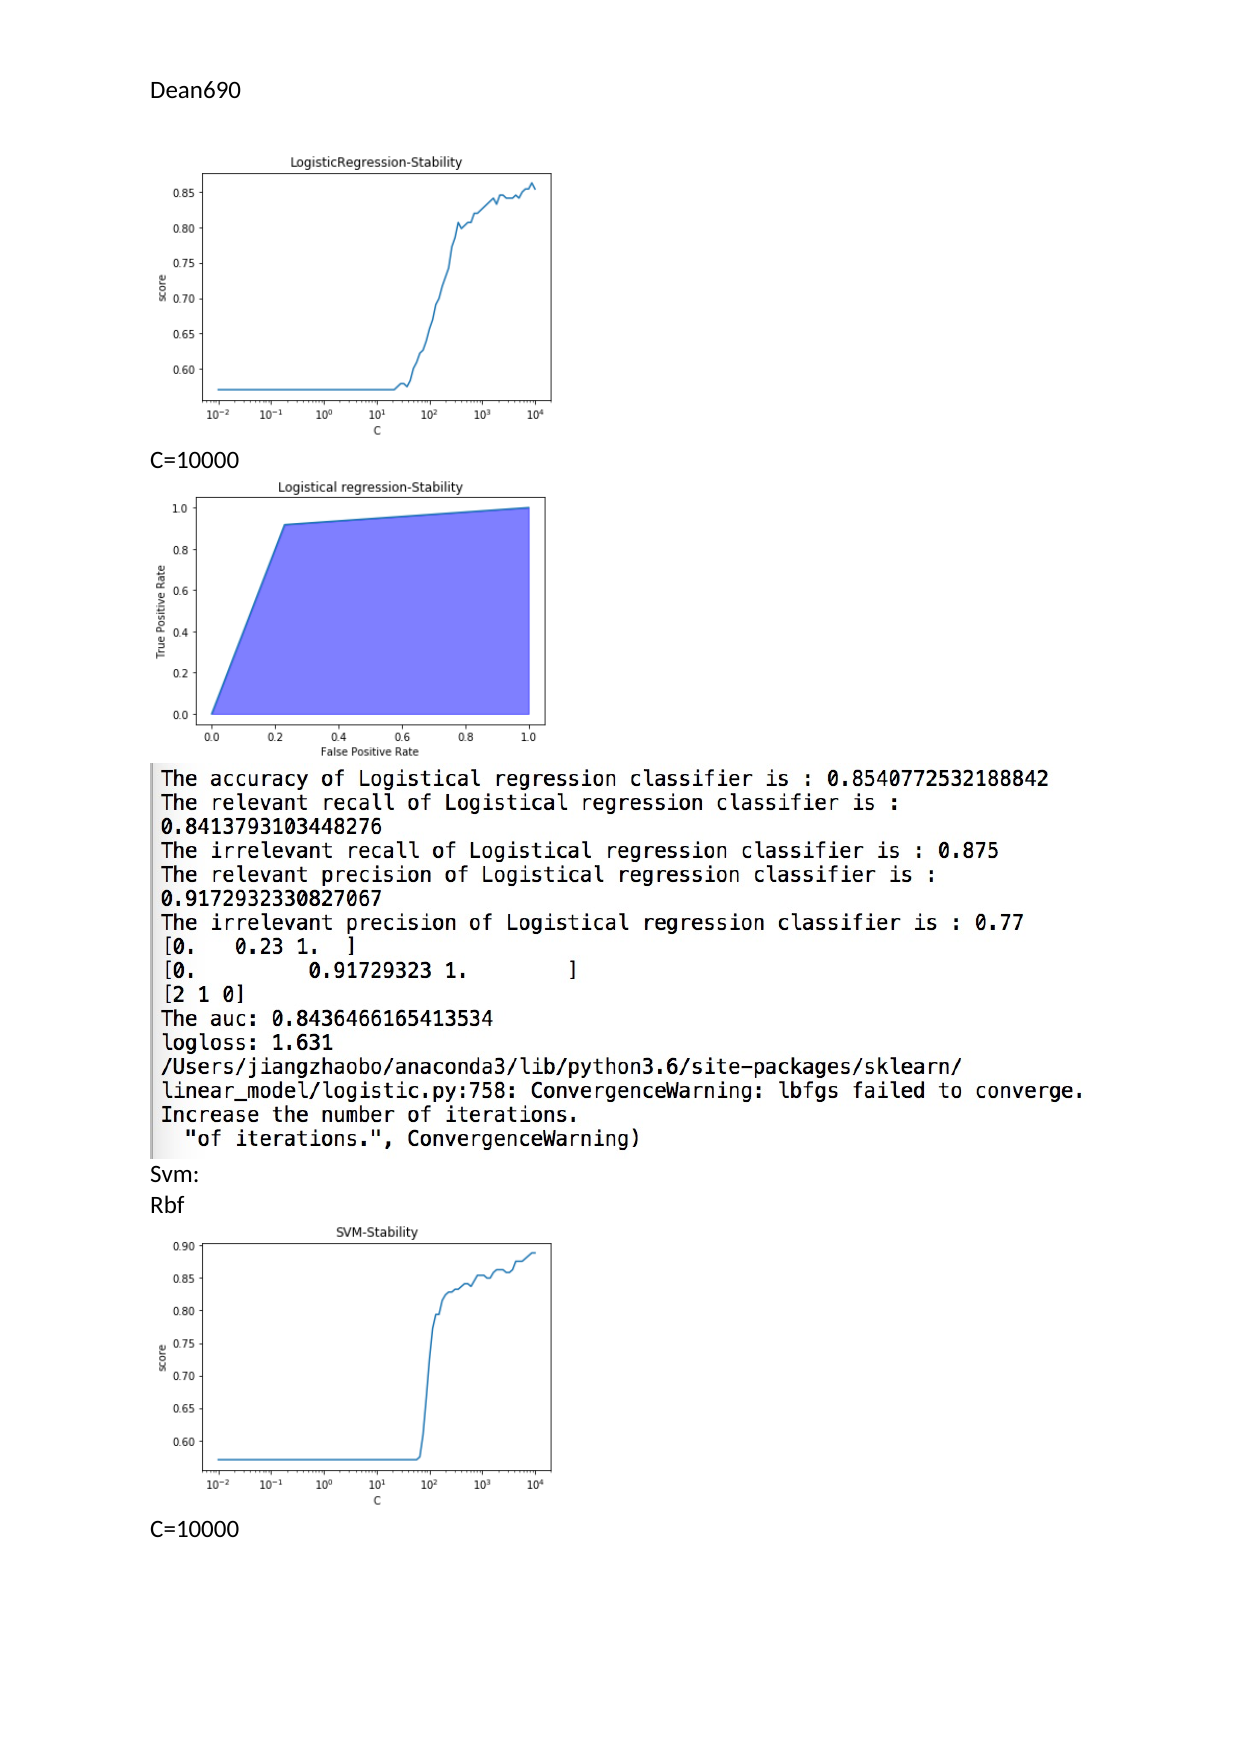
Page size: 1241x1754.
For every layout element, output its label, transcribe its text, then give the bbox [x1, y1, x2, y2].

text C=10000 [150, 1513, 1090, 1544]
text Rbf [150, 1189, 1090, 1219]
text C=10000 [150, 444, 1090, 474]
picture [150, 474, 1090, 1159]
picture [150, 150, 561, 444]
text Svm: [150, 1159, 1090, 1189]
picture [150, 1219, 561, 1514]
